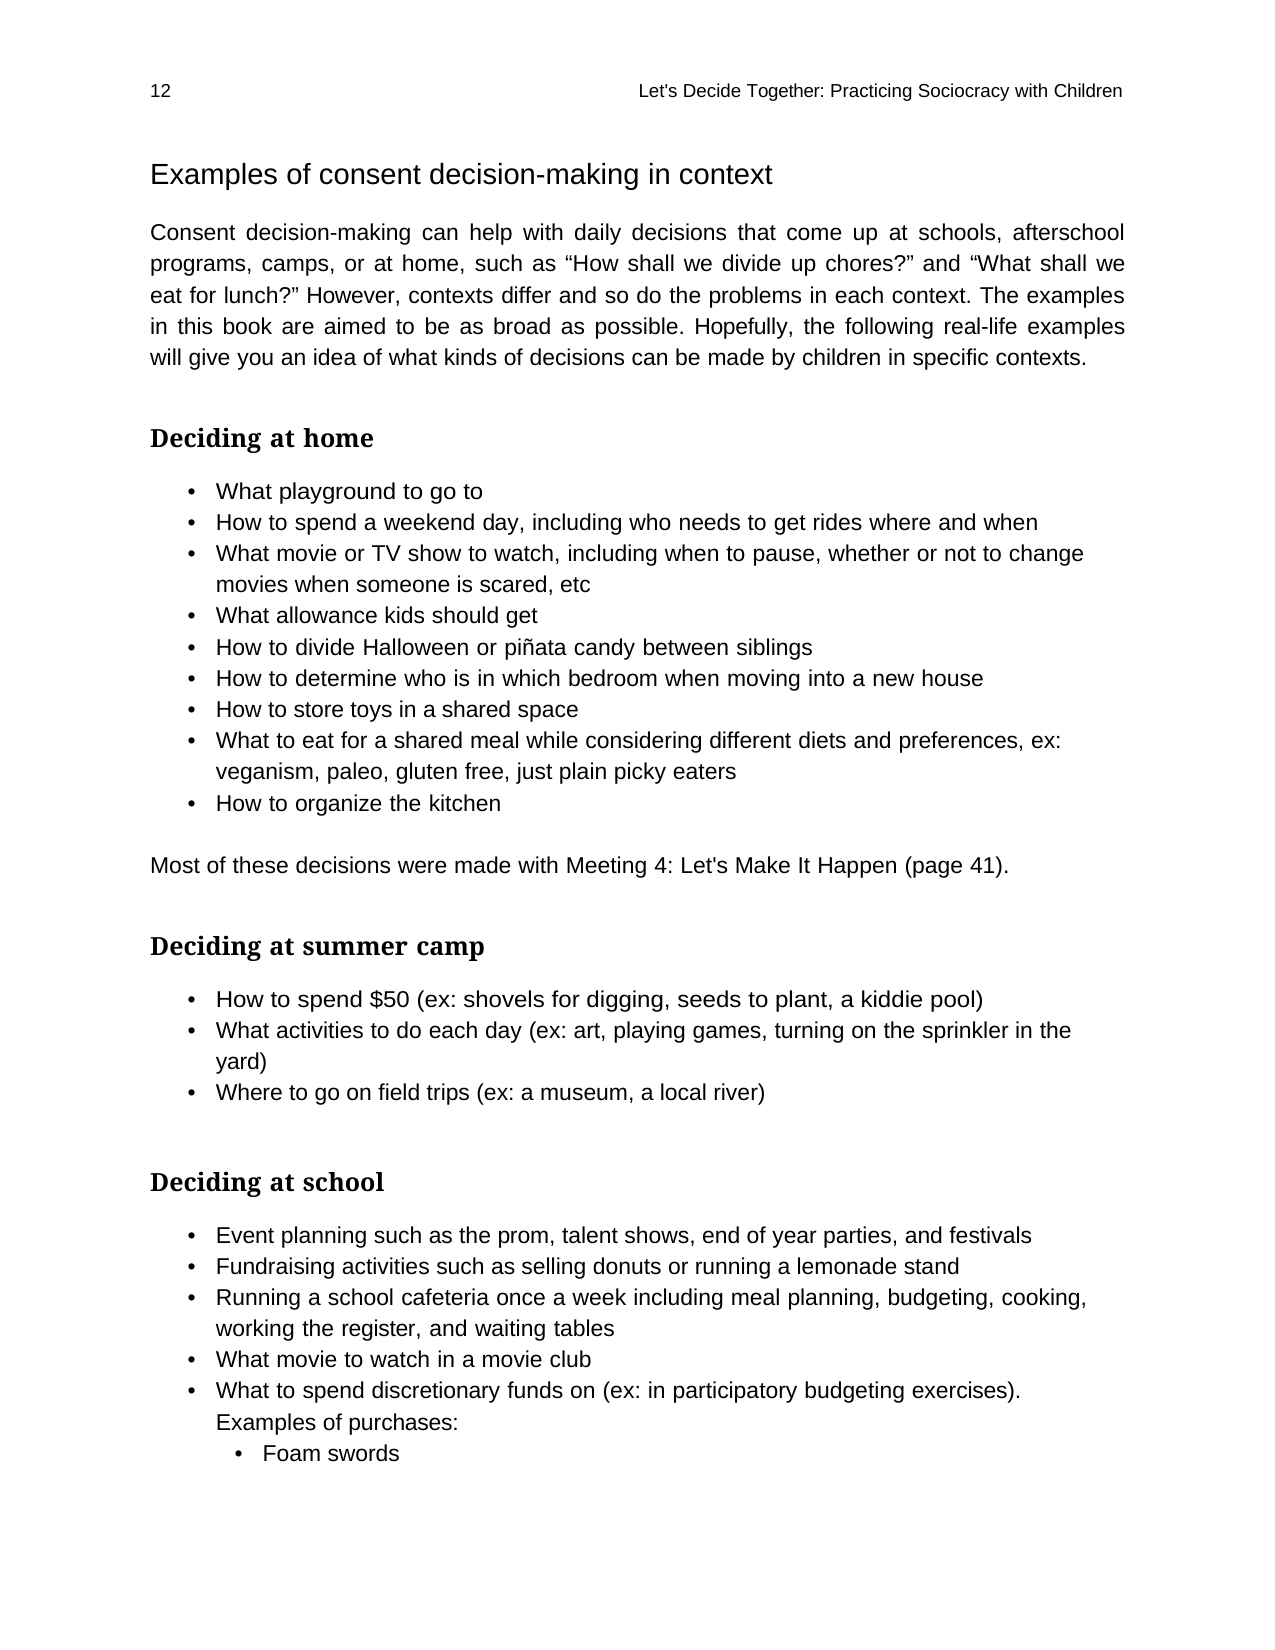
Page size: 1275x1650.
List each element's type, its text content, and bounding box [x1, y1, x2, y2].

list What movie or TV show to watch, including when to pause, whether or not to change movies when someone is scared, etc [187, 540, 1088, 597]
list What movie to watch in a movie club [187, 1346, 1137, 1373]
list Foam swords [234, 1440, 1137, 1466]
list How to spend a weekend day, including who needs to get rides where and when [187, 509, 1137, 535]
subtitle Deciding at school [150, 1164, 1137, 1198]
list How to organize the kitchen [187, 789, 1137, 816]
subtitle Examples of consent decision-making in context [150, 157, 1137, 191]
subtitle Deciding at home [150, 420, 1137, 454]
subtitle Deciding at summer camp [150, 928, 1137, 962]
text Consent decision-making can help with daily decisions that come up at schools, afterschool programs, camps, or at home, such as “How shall we divide up chores?” and “What shall we eat for lunch?” However, contexts differ and so do the problems in each context. The examples in this book are aimed to be as broad as possible. Hopefully, the following real-life examples will give you an idea of what kinds of decisions can be made by children in specific contexts. [150, 219, 1125, 370]
list How to store toys in a shared space [187, 696, 1137, 722]
list What activities to do each day (ex: art, playing games, turning on the sprinkler in the yard) [187, 1017, 1077, 1074]
list Fundraising activities such as selling donuts or running a lemonade stand [187, 1253, 1137, 1279]
list What allowance kids should get [187, 602, 1137, 629]
list What playground to go to [187, 478, 1137, 504]
list What to spend discretionary funds on (ex: in participatory budgeting exercises). Examples of purchases: [187, 1377, 1026, 1435]
list How to divide Halloween or piñata candy between siblings [187, 633, 1137, 660]
list Where to go on field trips (ex: a museum, a local river) [187, 1079, 1137, 1106]
text Most of these decisions were made with Meeting 4: Let's Make It Happen (page 41). [150, 852, 1137, 878]
list Event planning such as the prom, talent shows, end of year parties, and festivals [187, 1222, 1137, 1248]
list Running a school cafeteria once a week including meal planning, budgeting, cooking, working the register, and waiting tables [187, 1284, 1090, 1341]
list What to eat for a shared meal while considering different diets and preferences, ex: veganism, paleo, gluten free, just plain picky eaters [187, 727, 1064, 785]
list How to determine who is in which bedroom when moving into a new house [187, 665, 1137, 691]
list How to spend $50 (ex: shovels for digging, seeds to plant, a kiddie pool) [187, 986, 1137, 1012]
